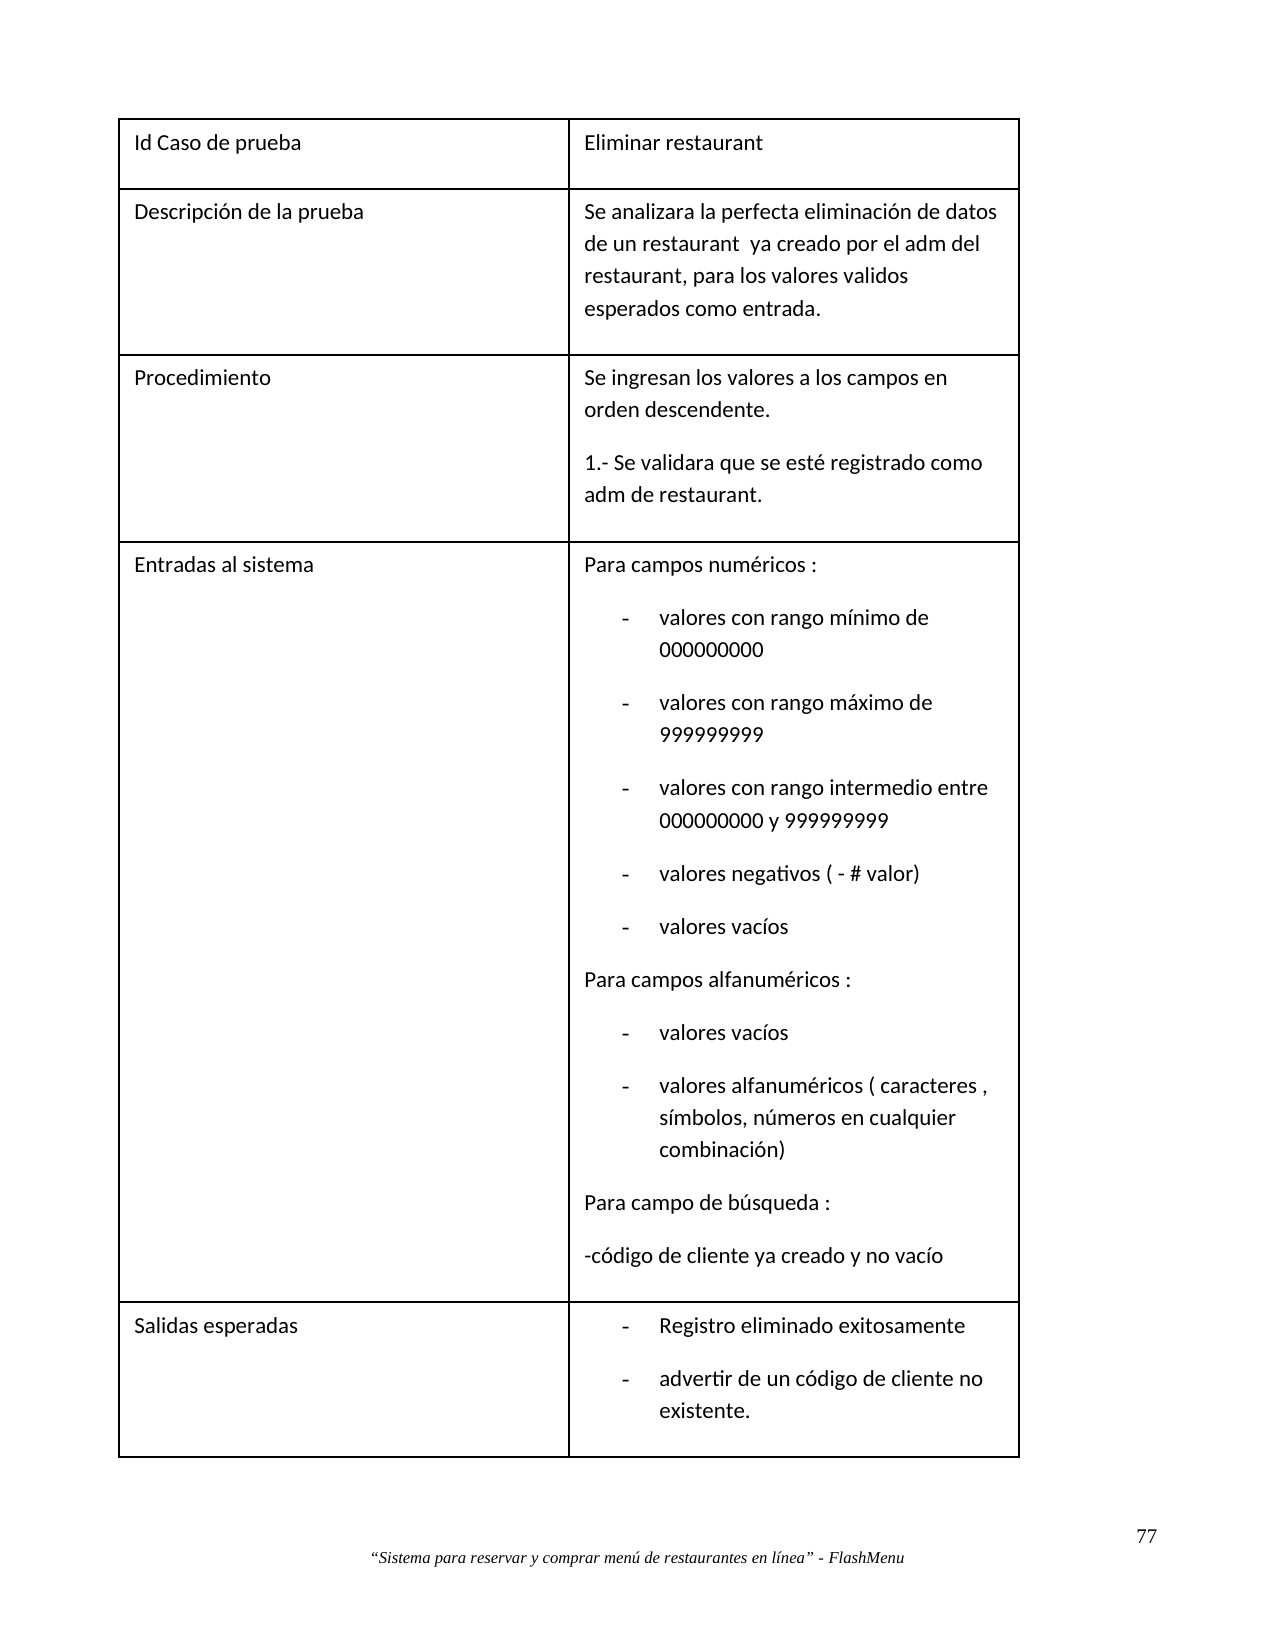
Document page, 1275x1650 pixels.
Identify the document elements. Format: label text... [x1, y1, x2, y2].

table_cell Procedimiento [120, 356, 568, 541]
table_header Eliminar restaurant [570, 120, 1018, 188]
table_cell Entradas al sistema [120, 543, 568, 1301]
table_cell Se analizara la perfecta eliminación de datos de un restaurant ya creado por el adm del restaurant, para los valores validos esperados como entrada. [570, 190, 1018, 354]
table_cell Registro eliminado exitosamente advertir de un código de cliente no existente. [570, 1303, 1018, 1456]
table_cell Se ingresan los valores a los campos en orden descendente. 1.- Se validara que se esté registrado como adm de restaurant. [570, 356, 1018, 541]
table_cell Descripción de la prueba [120, 190, 568, 354]
table_cell Salidas esperadas [120, 1303, 568, 1456]
table_header Id Caso de prueba [120, 120, 568, 188]
table_cell Para campos numéricos : valores con rango mínimo de 000000000 valores con rango máximo de 999999999 valores con rango intermedio entre 000000000 y 999999999 valores negativos ( - # valor) valores vacíos Para campos alfanuméricos : valores vacíos valores alfanuméricos ( caracteres , símbolos, números en cualquier combinación) Para campo de búsqueda : -código de cliente ya creado y no vacío [570, 543, 1018, 1301]
